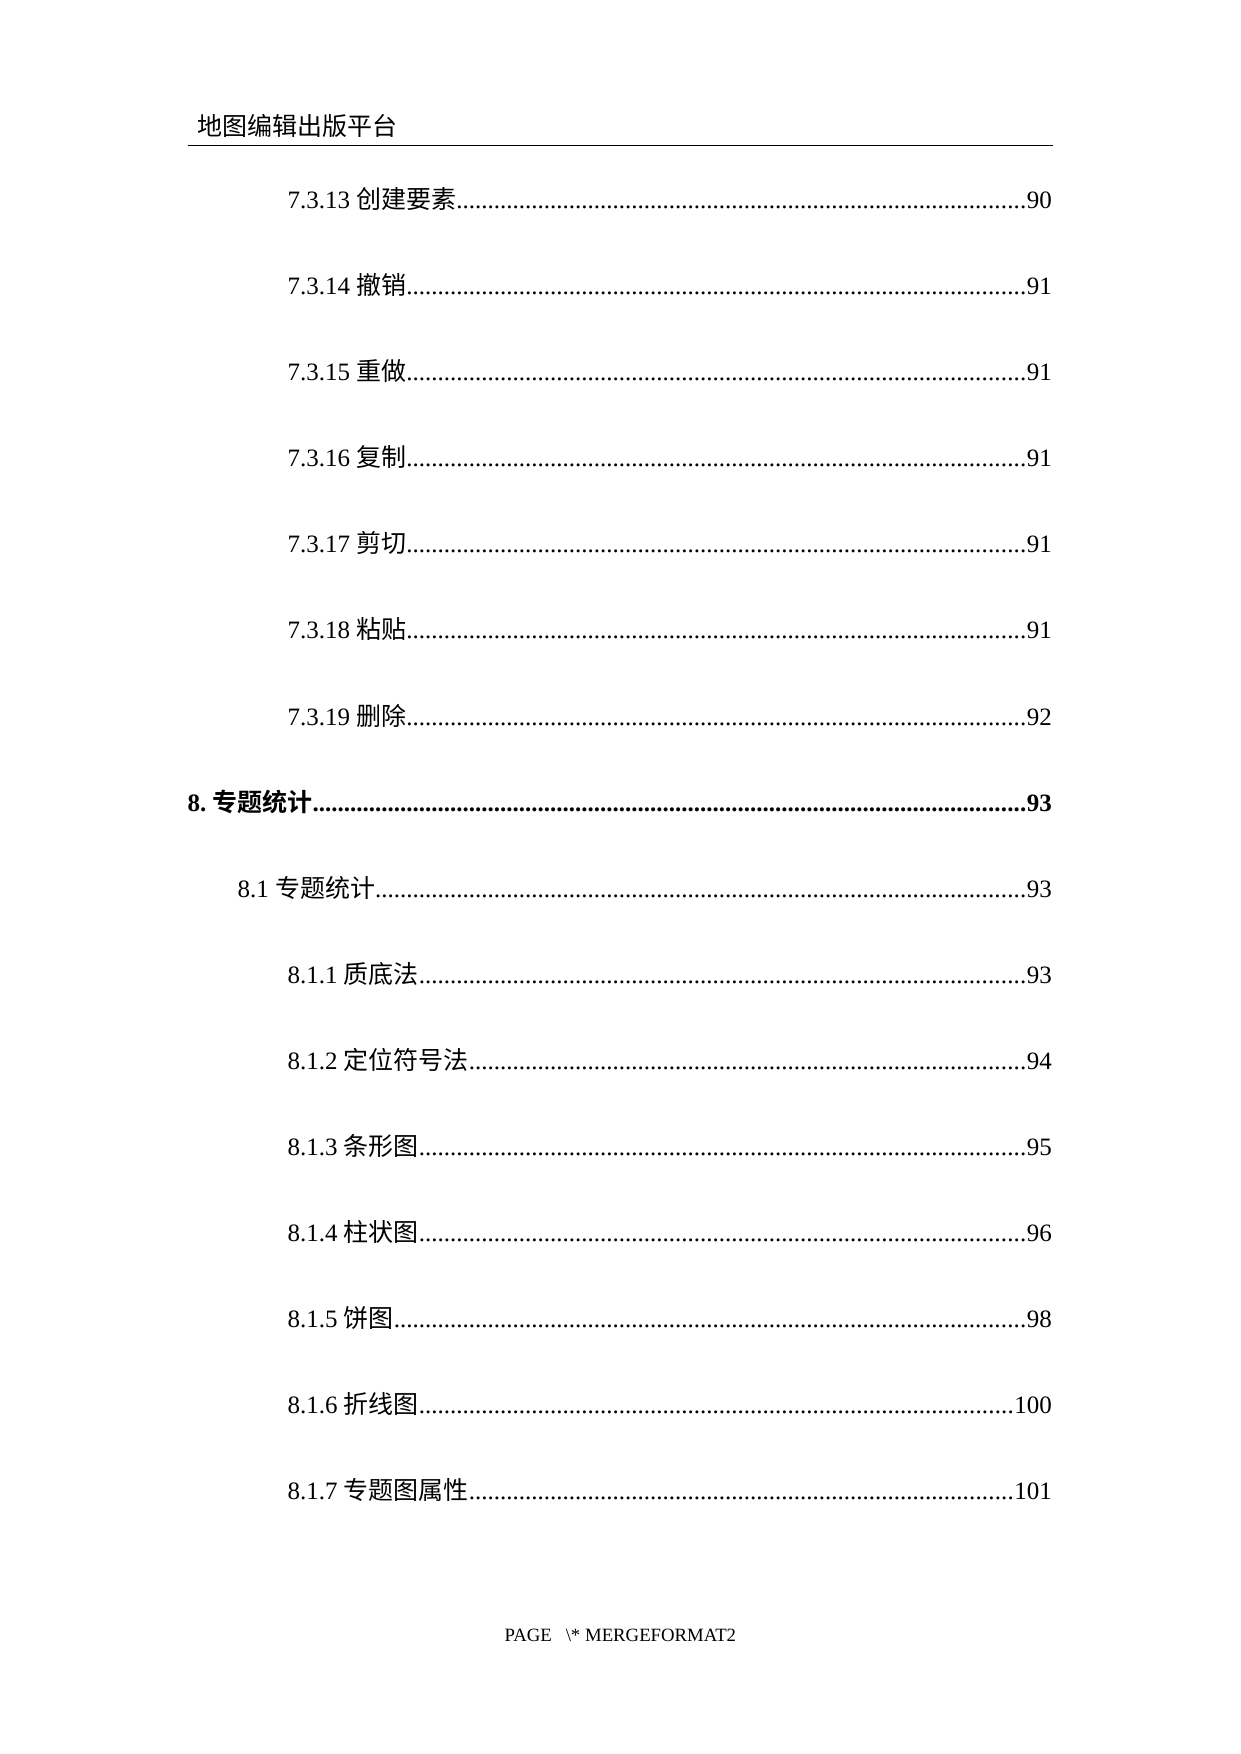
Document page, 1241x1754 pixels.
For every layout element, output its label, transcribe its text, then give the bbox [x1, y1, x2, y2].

text 7.3.13 创建要素 90 [287, 164, 1053, 232]
text 8.1.4 柱状图 96 [287, 1196, 1053, 1264]
text 8.1.1 质底法 93 [287, 938, 1053, 1006]
text 8.1.3 条形图 95 [287, 1110, 1053, 1178]
text 7.3.15 重做 91 [287, 336, 1053, 404]
text 7.3.19 删除 92 [287, 680, 1053, 748]
text 8.1 专题统计 93 [237, 852, 1053, 920]
text 7.3.17 剪切 91 [287, 508, 1053, 576]
text 8. 专题统计 93 [187, 766, 1053, 834]
text 7.3.14 撤销 91 [287, 250, 1053, 318]
text 8.1.7 专题图属性 101 [287, 1454, 1053, 1522]
text 7.3.18 粘贴 91 [287, 594, 1053, 662]
text 8.1.5 饼图 98 [287, 1282, 1053, 1350]
text 8.1.2 定位符号法 94 [287, 1024, 1053, 1092]
text 8.1.6 折线图 100 [287, 1368, 1053, 1436]
text 7.3.16 复制 91 [287, 422, 1053, 490]
